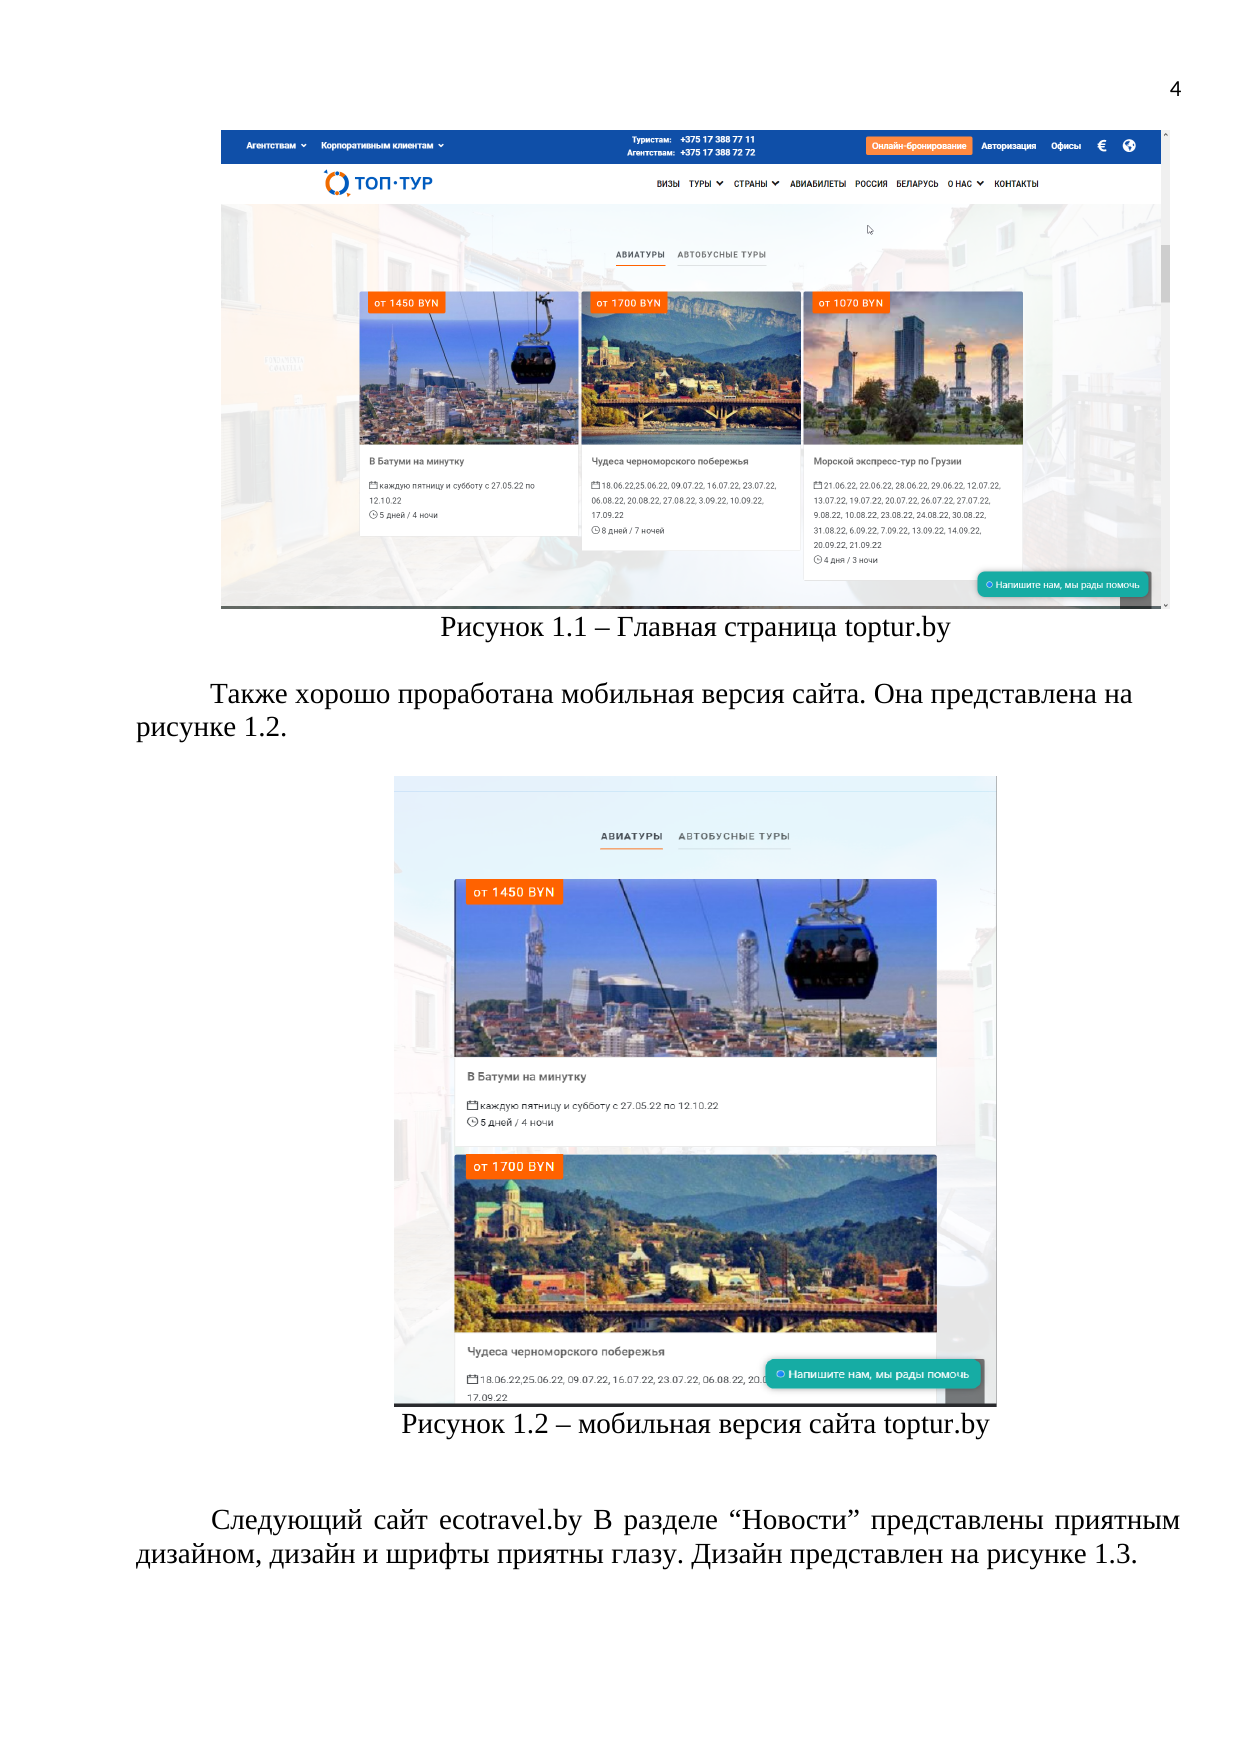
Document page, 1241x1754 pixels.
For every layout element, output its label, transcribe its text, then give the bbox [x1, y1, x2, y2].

picture [221, 130, 1170, 609]
picture [394, 776, 997, 1407]
text Рисунок 1.1 – Главная страница toptur.by [136, 609, 1181, 642]
text Также хорошо проработана мобильная версия сайта. Она представлена на рисунке 1.2. [136, 676, 1181, 743]
text Рисунок 1.2 – мобильная версия сайта toptur.by [136, 1406, 1181, 1440]
text Следующий сайт ecotravel.by В разделе “Новости” представлены приятным дизайном, дизайн и шрифты приятны глазу. Дизайн представлен на рисунке 1.3. [136, 1502, 1181, 1569]
